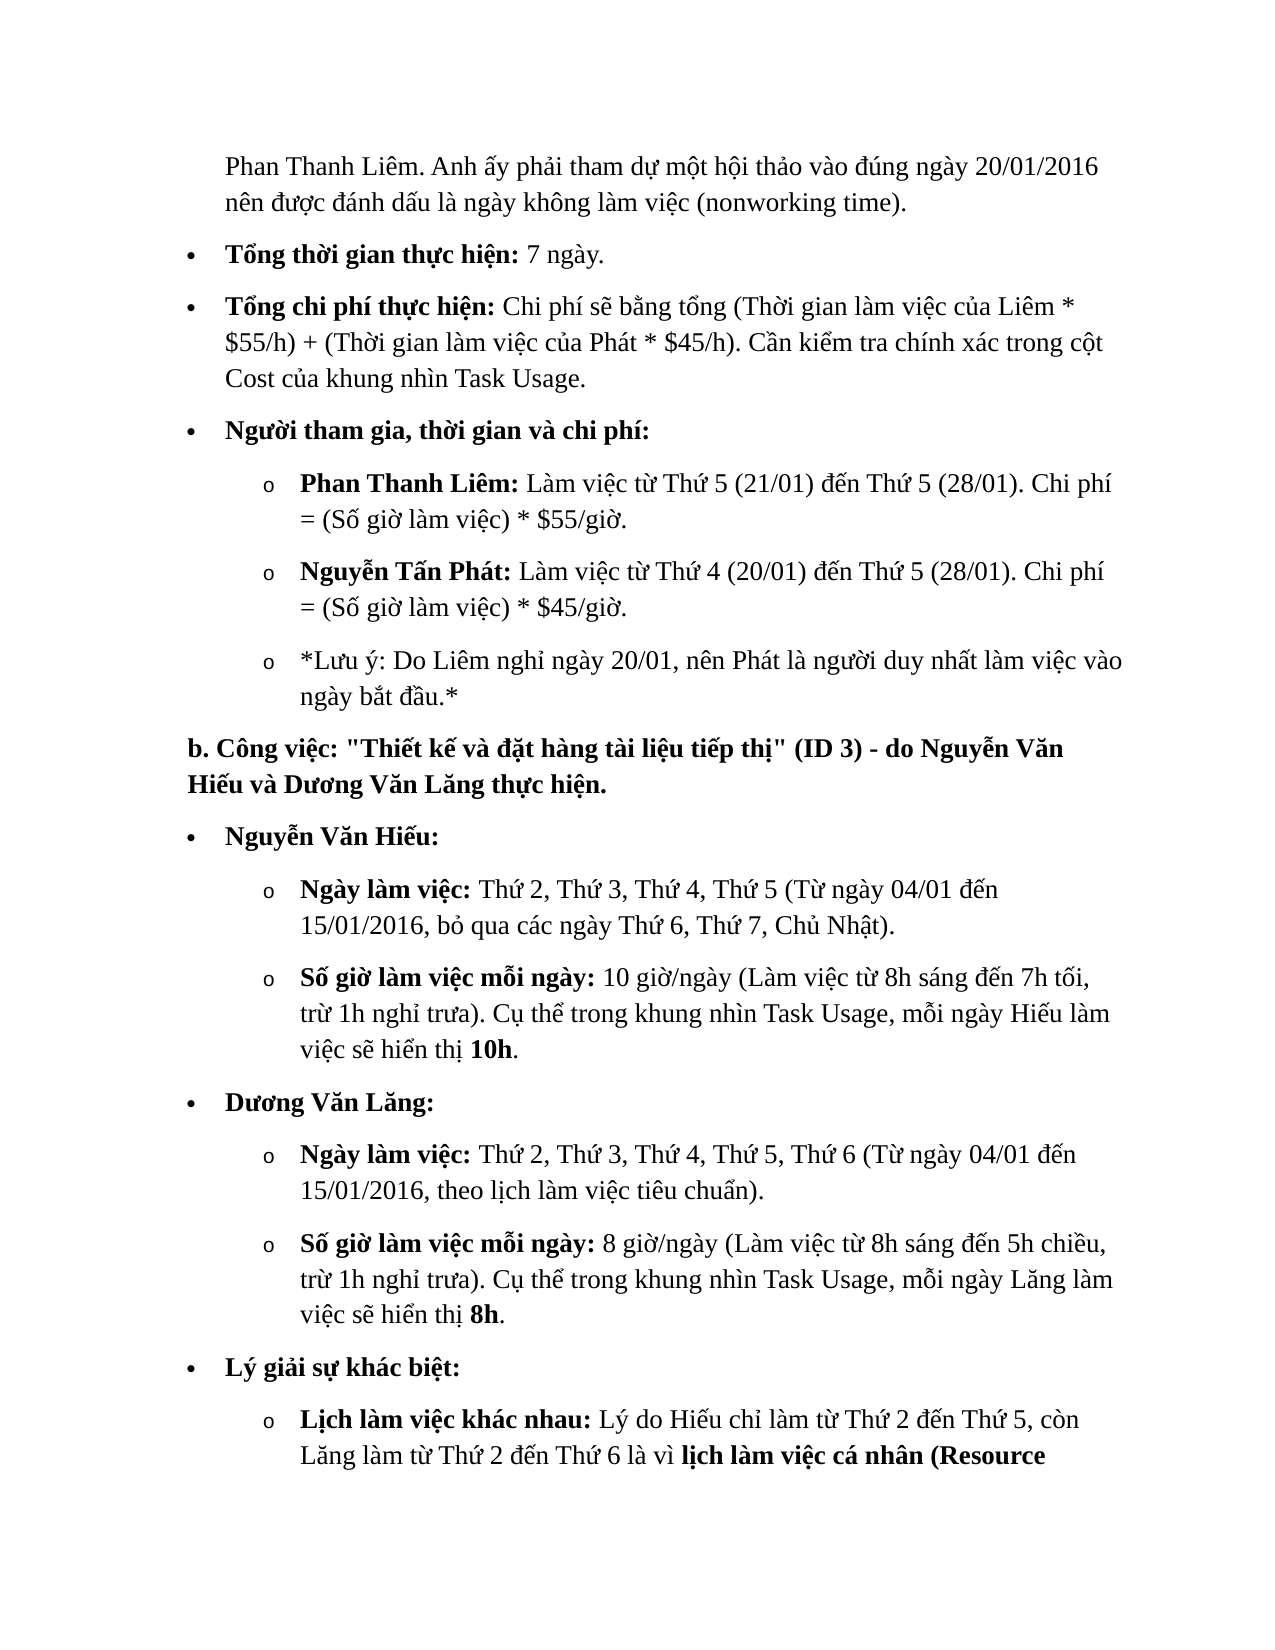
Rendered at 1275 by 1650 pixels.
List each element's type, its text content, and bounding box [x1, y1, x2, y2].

list Ngày làm việc: Thứ 2, Thứ 3, Thứ 4, Thứ 5 (Từ ngày 04/01 đến 15/01/2016, bỏ qua các ngày Thứ 6, Thứ 7, Chủ Nhật). [262, 873, 1125, 940]
text b. Công việc: "Thiết kế và đặt hàng tài liệu tiếp thị" (ID 3) - do Nguyễn Văn Hiếu và Dương Văn Lăng thực hiện. [187, 732, 1125, 799]
list Tổng chi phí thực hiện: Chi phí sẽ bằng tổng (Thời gian làm việc của Liêm * $55/h) + (Thời gian làm việc của Phát * $45/h). Cần kiểm tra chính xác trong cột Cost của khung nhìn Task Usage. [187, 291, 1125, 393]
list Số giờ làm việc mỗi ngày: 10 giờ/ngày (Làm việc từ 8h sáng đến 7h tối, trừ 1h nghỉ trưa). Cụ thể trong khung nhìn Task Usage, mỗi ngày Hiếu làm việc sẽ hiển thị 10h. [262, 961, 1125, 1064]
list Số giờ làm việc mỗi ngày: 8 giờ/ngày (Làm việc từ 8h sáng đến 5h chiều, trừ 1h nghỉ trưa). Cụ thể trong khung nhìn Task Usage, mỗi ngày Lăng làm việc sẽ hiển thị 8h. [262, 1227, 1125, 1330]
list Phan Thanh Liêm: Làm việc từ Thứ 5 (21/01) đến Thứ 5 (28/01). Chi phí = (Số giờ làm việc) * $55/giờ. [262, 467, 1125, 534]
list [262, 1403, 1125, 1471]
list Người tham gia, thời gian và chi phí: [187, 414, 1125, 446]
list Lý giải sự khác biệt: [187, 1351, 1125, 1382]
list Dương Văn Lăng: [187, 1086, 1125, 1117]
list Nguyễn Tấn Phát: Làm việc từ Thứ 4 (20/01) đến Thứ 5 (28/01). Chi phí = (Số giờ làm việc) * $45/giờ. [262, 555, 1125, 623]
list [187, 150, 1125, 217]
list Nguyễn Văn Hiếu: [187, 821, 1125, 852]
list Tổng thời gian thực hiện: 7 ngày. [187, 238, 1125, 269]
list Ngày làm việc: Thứ 2, Thứ 3, Thứ 4, Thứ 5, Thứ 6 (Từ ngày 04/01 đến 15/01/2016, theo lịch làm việc tiêu chuẩn). [262, 1138, 1125, 1205]
list *Lưu ý: Do Liêm nghỉ ngày 20/01, nên Phát là người duy nhất làm việc vào ngày bắt đầu.* [262, 644, 1125, 711]
